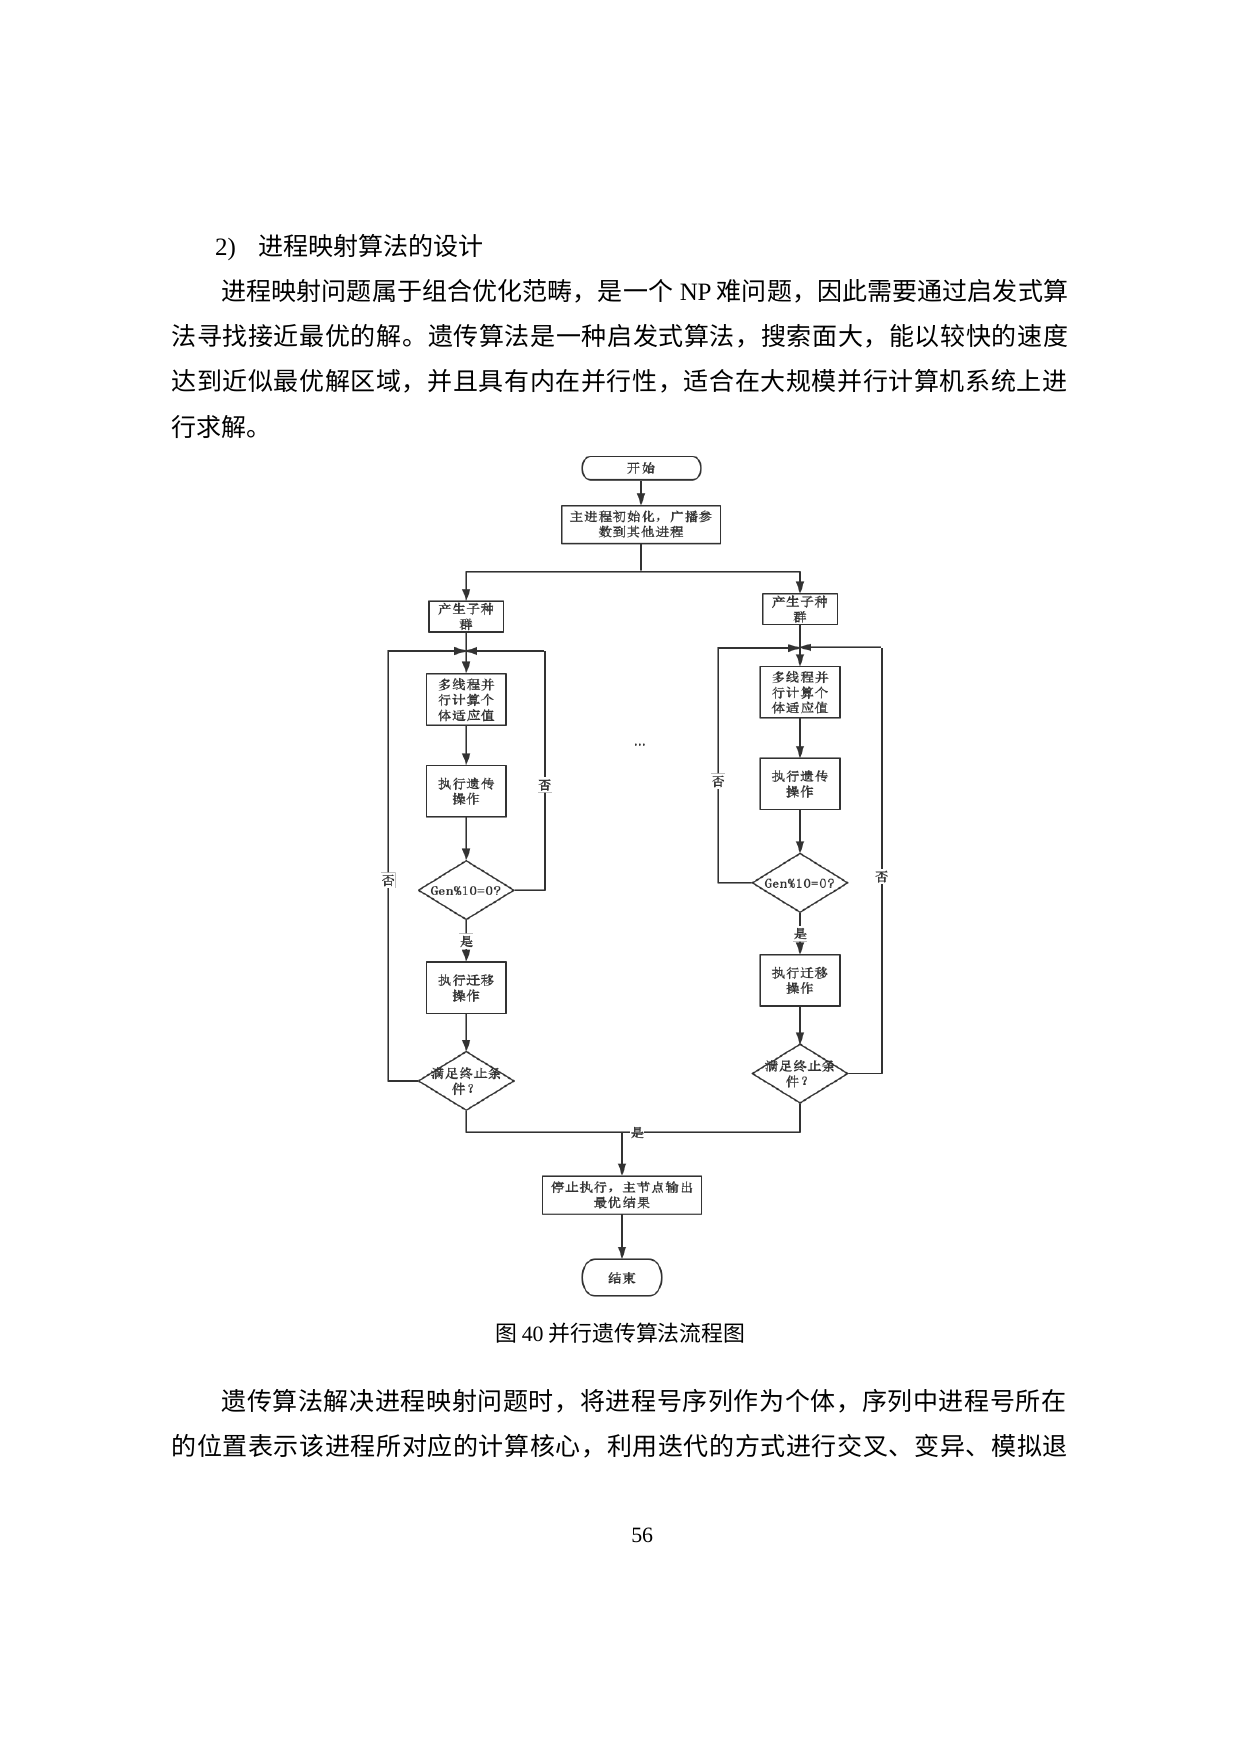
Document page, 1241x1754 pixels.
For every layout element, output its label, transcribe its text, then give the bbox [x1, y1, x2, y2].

picture [349, 448, 891, 1304]
text 进程映射问题属于组合优化范畴，是一个NP难问题，因此需要通过启发式算法寻找接近最优的解。遗传算法是一种启发式算法，搜索面大，能以较快的速度达到近似最优解区域，并且具有内在并行性，适合在大规模并行计算机系统上进行求解。 [171, 267, 1069, 448]
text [171, 1377, 1069, 1467]
list 进程映射算法的设计 [215, 221, 1069, 267]
text 图 40 并行遗传算法流程图 [171, 1309, 1069, 1354]
